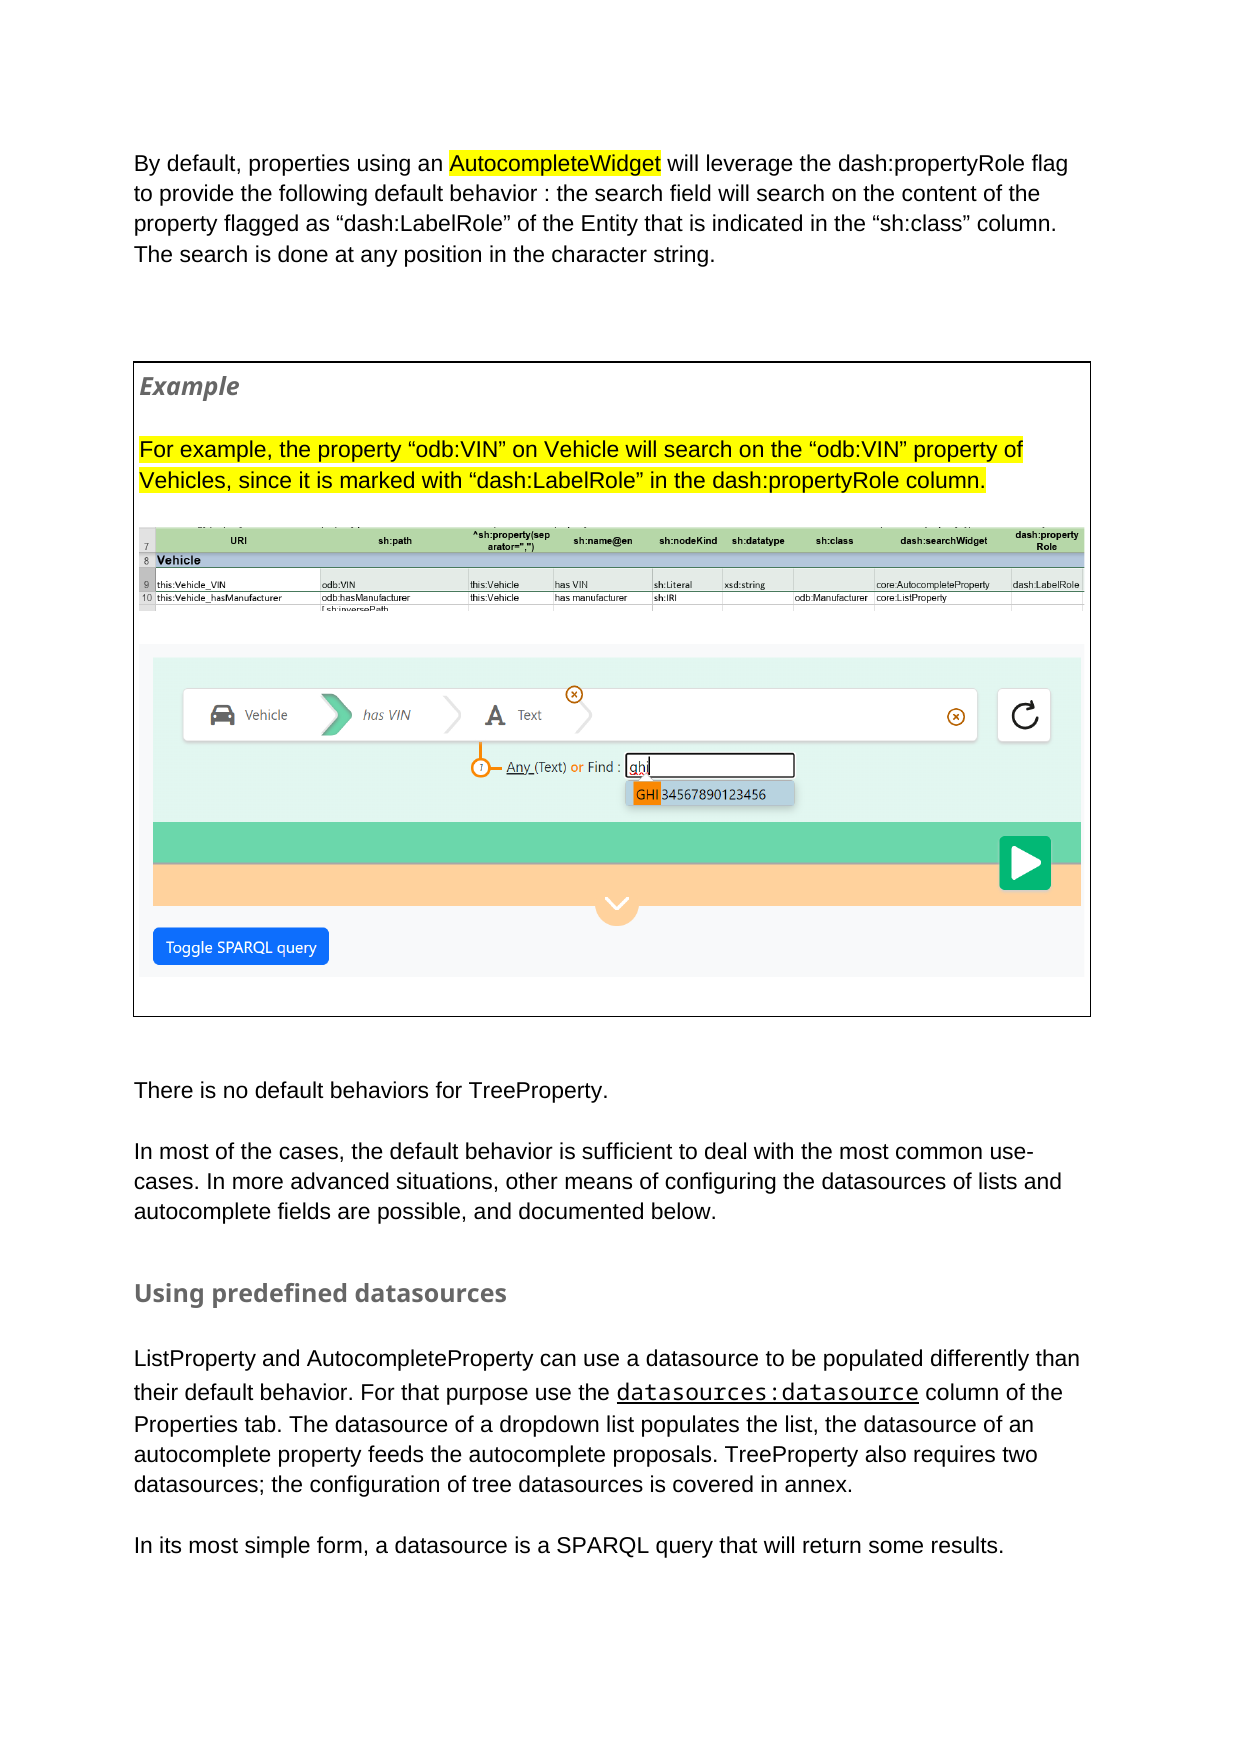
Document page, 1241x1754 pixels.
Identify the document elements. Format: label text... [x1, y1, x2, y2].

text In its most simple form, a datasource is a SPARQL query that will return some results. [133, 1532, 1090, 1558]
text By default, properties using an AutocompleteWidget will leverage the dash:propertyRole flag to provide the following default behavior : the search field will search on the content of the property flagged as “dash:LabelRole” of the Entity that is indicated in the “sh:class” column. The search is done at any position in the character string. [133, 150, 1090, 267]
text In most of the cases, the default behavior is sufficient to deal with the most common use-cases. In more advanced situations, other means of configuring the datasources of lists and autocomplete fields are possible, and documented below. [133, 1138, 1090, 1224]
picture [139, 644, 1085, 977]
text There is no default behaviors for TreeProperty. [133, 1077, 1090, 1104]
table_header Example For example, the property “odb:VIN” on Vehicle will search on the “odb:VIN” property of Vehicles, since it is marked with “dash:LabelRole” in the dash:propertyRole column. [134, 363, 1090, 1016]
text ListProperty and AutocompleteProperty can use a datasource to be populated differently than their default behavior. For that purpose use the datasources:datasource column of the Properties tab. The datasource of a dropdown list populates the list, the datasource of an autocomplete property feeds the autocomplete proposals. TreeProperty also requires two datasources; the configuration of tree datasources is covered in annex. [133, 1345, 1090, 1498]
subtitle Using predefined datasources [133, 1275, 1090, 1309]
picture [139, 527, 1085, 611]
